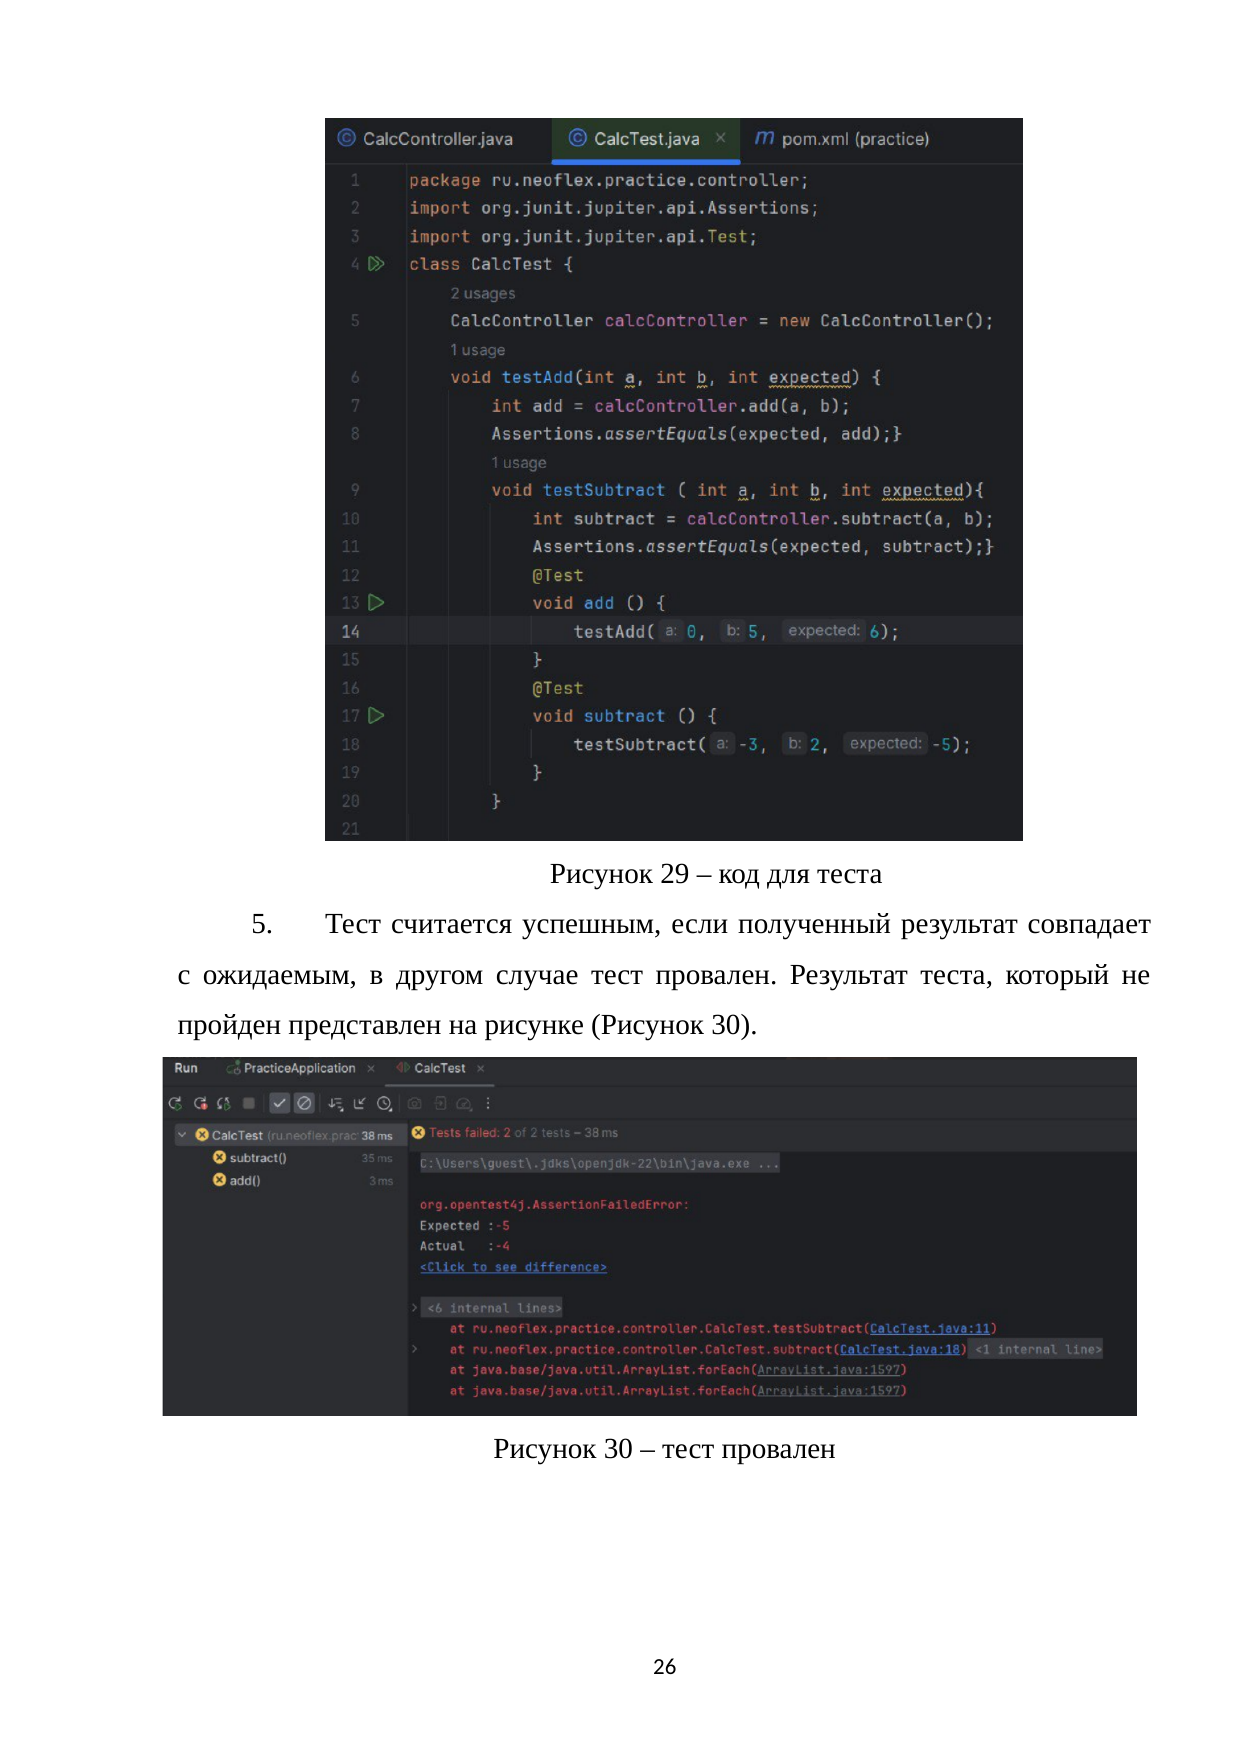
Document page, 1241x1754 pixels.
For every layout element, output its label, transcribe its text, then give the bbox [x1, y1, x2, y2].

list Тест считается успешным, если полученный результат совпадает с ожидаемым, в другом случае тест провален. Результат теста, который не пройден представлен на рисунке (Рисунок 30). [177, 907, 1152, 1041]
list Рисунок 30 – тест провален [177, 1432, 1152, 1465]
picture [162, 1057, 1137, 1416]
picture [325, 118, 1023, 841]
list Рисунок 29 – код для теста [251, 856, 1152, 890]
